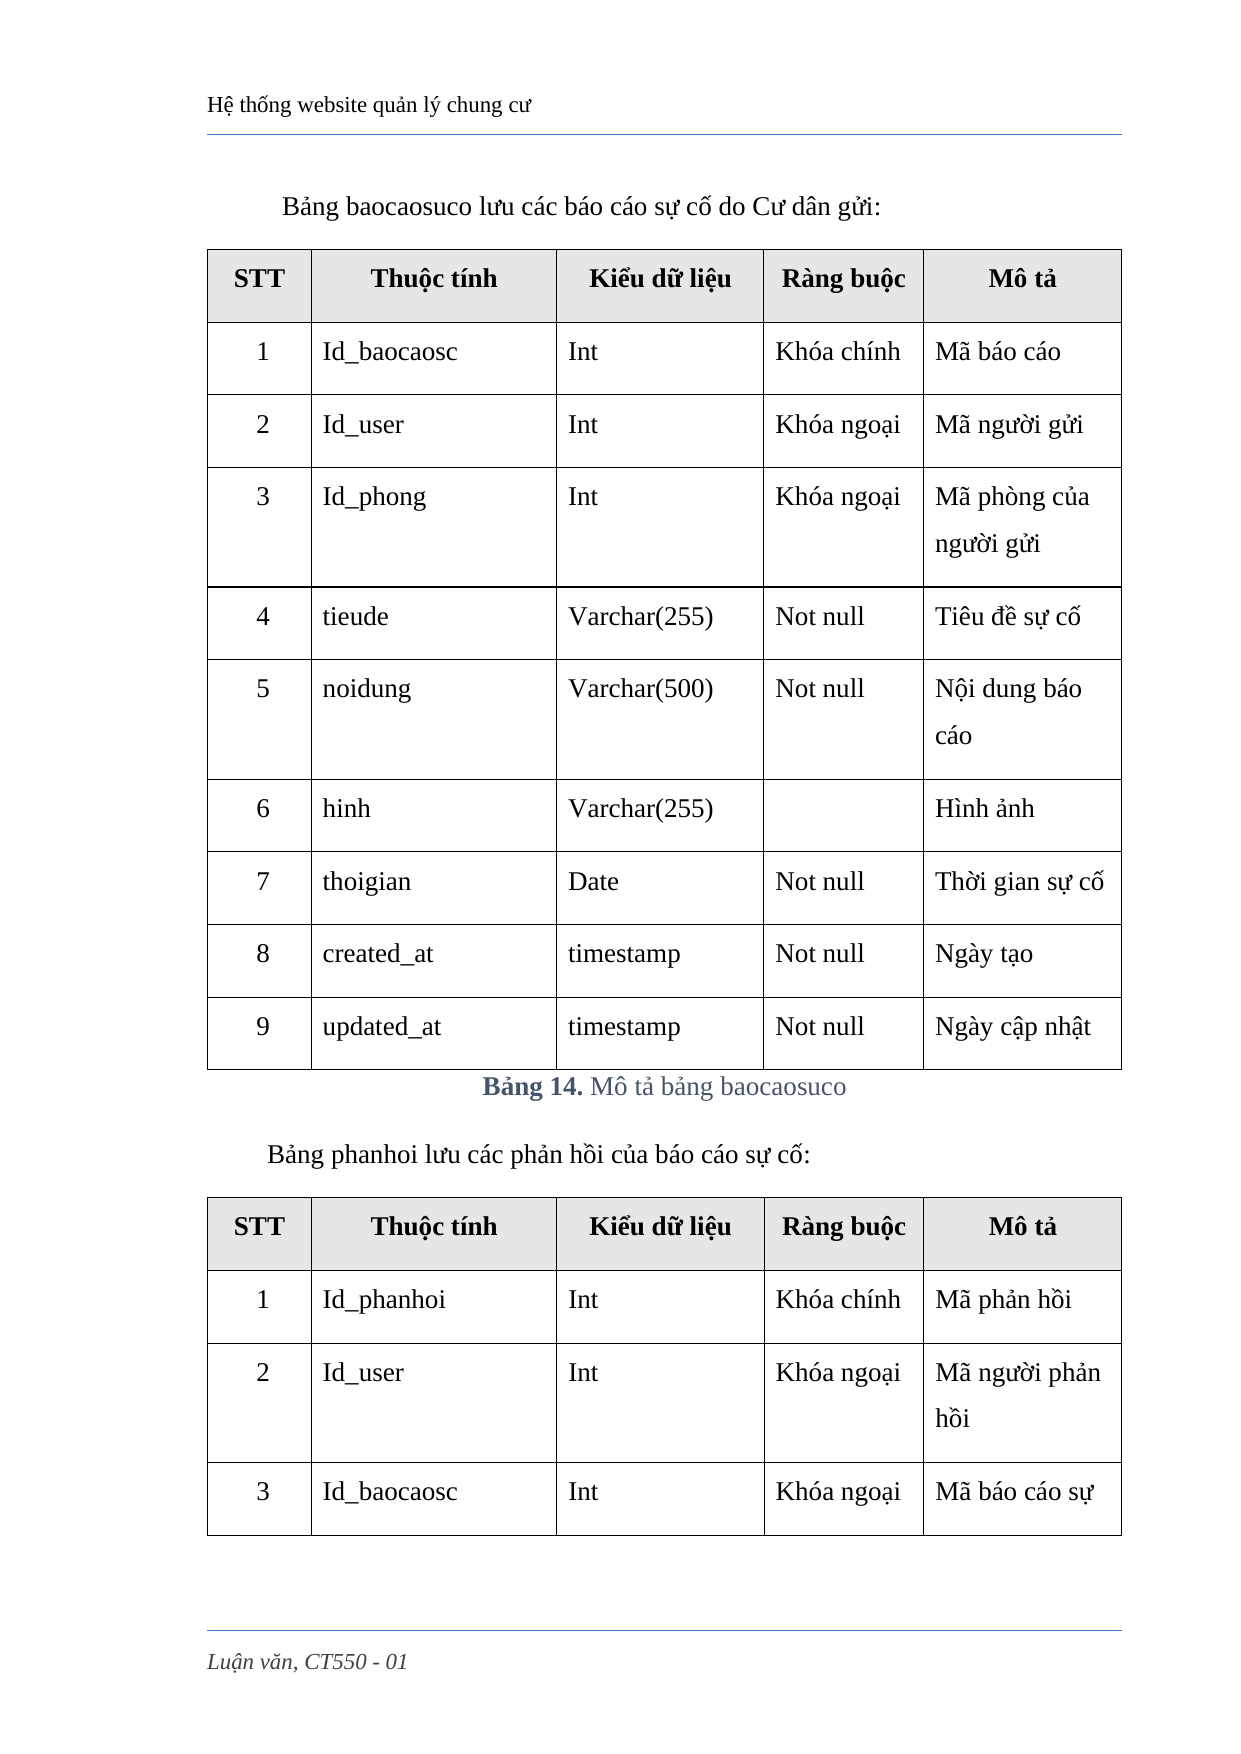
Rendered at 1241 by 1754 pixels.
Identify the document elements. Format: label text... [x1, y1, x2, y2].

table_cell Id_baocaosc [312, 323, 556, 394]
table_cell [208, 780, 311, 851]
table_cell hinh [312, 780, 556, 851]
table_cell Khóa chính [765, 1271, 923, 1342]
table_cell timestamp [557, 998, 763, 1069]
table_cell Int [557, 395, 763, 467]
table_cell Ngày tạo [924, 925, 1121, 997]
table_cell Khóa ngoại [764, 468, 923, 586]
table_cell Not null [764, 660, 923, 778]
table_header Ràng buộc [764, 250, 923, 322]
table_header Ràng buộc [765, 1198, 923, 1270]
table_cell [208, 998, 311, 1069]
table_cell [208, 323, 311, 394]
table_cell created_at [312, 925, 556, 997]
table_cell Int [557, 1463, 764, 1534]
table_cell Mã báo cáo [924, 323, 1121, 394]
text Bảng baocaosuco lưu các báo cáo sự cố do Cư dân gửi: [207, 190, 1122, 221]
table_header Mô tả [924, 1198, 1121, 1270]
table_cell Thời gian sự cố [924, 852, 1121, 924]
table_cell Not null [764, 588, 923, 659]
table_cell Varchar(500) [557, 660, 763, 778]
table_cell [208, 468, 311, 586]
table_cell Varchar(255) [557, 780, 763, 851]
table_cell Not null [764, 998, 923, 1069]
table_header STT [208, 250, 311, 322]
table_cell [764, 780, 923, 851]
table_cell Mã người gửi [924, 395, 1121, 467]
table_header Thuộc tính [312, 1198, 556, 1270]
table_cell Date [557, 852, 763, 924]
table_cell Khóa ngoại [764, 395, 923, 467]
table_cell [208, 925, 311, 997]
table_cell Id_baocaosc [312, 1463, 556, 1534]
table_cell Id_user [312, 395, 556, 467]
table_cell Khóa chính [764, 323, 923, 394]
table_cell Nội dung báo cáo [924, 660, 1121, 778]
table_cell Varchar(255) [557, 588, 763, 659]
table_header Kiểu dữ liệu [557, 250, 763, 322]
table_cell Mã người phản hồi [924, 1344, 1121, 1462]
table_cell Khóa ngoại [765, 1463, 923, 1534]
table_cell Mã phòng của người gửi [924, 468, 1121, 586]
table_cell Id_phanhoi [312, 1271, 556, 1342]
table_cell Tiêu đề sự cố [924, 588, 1121, 659]
table_cell Khóa ngoại [765, 1344, 923, 1462]
table_cell noidung [312, 660, 556, 778]
table_cell timestamp [557, 925, 763, 997]
table_cell Not null [764, 925, 923, 997]
table_cell [208, 1271, 311, 1342]
text Bảng phanhoi lưu các phản hồi của báo cáo sự cố: [207, 1138, 1122, 1169]
table_cell [208, 588, 311, 659]
table_cell tieude [312, 588, 556, 659]
table_header Thuộc tính [312, 250, 556, 322]
text Bảng 14. Mô tả bảng baocaosuco [207, 1070, 1122, 1101]
table_cell Mã báo cáo sự cố [924, 1463, 1121, 1534]
table_cell Mã phản hồi [924, 1271, 1121, 1342]
table_cell [208, 395, 311, 467]
table_header STT [208, 1198, 311, 1270]
table_cell thoigian [312, 852, 556, 924]
table_cell Int [557, 323, 763, 394]
table_cell Hình ảnh [924, 780, 1121, 851]
table_cell Ngày cập nhật [924, 998, 1121, 1069]
table_cell Id_phong [312, 468, 556, 586]
table_cell Int [557, 1271, 764, 1342]
table_header Mô tả [924, 250, 1121, 322]
table_cell [208, 1344, 311, 1462]
table_cell updated_at [312, 998, 556, 1069]
table_cell [208, 1463, 311, 1534]
table_cell [208, 852, 311, 924]
table_header Kiểu dữ liệu [557, 1198, 764, 1270]
table_cell Int [557, 1344, 764, 1462]
table_cell Not null [764, 852, 923, 924]
table_cell Int [557, 468, 763, 586]
table_cell Id_user [312, 1344, 556, 1462]
table_cell [208, 660, 311, 778]
